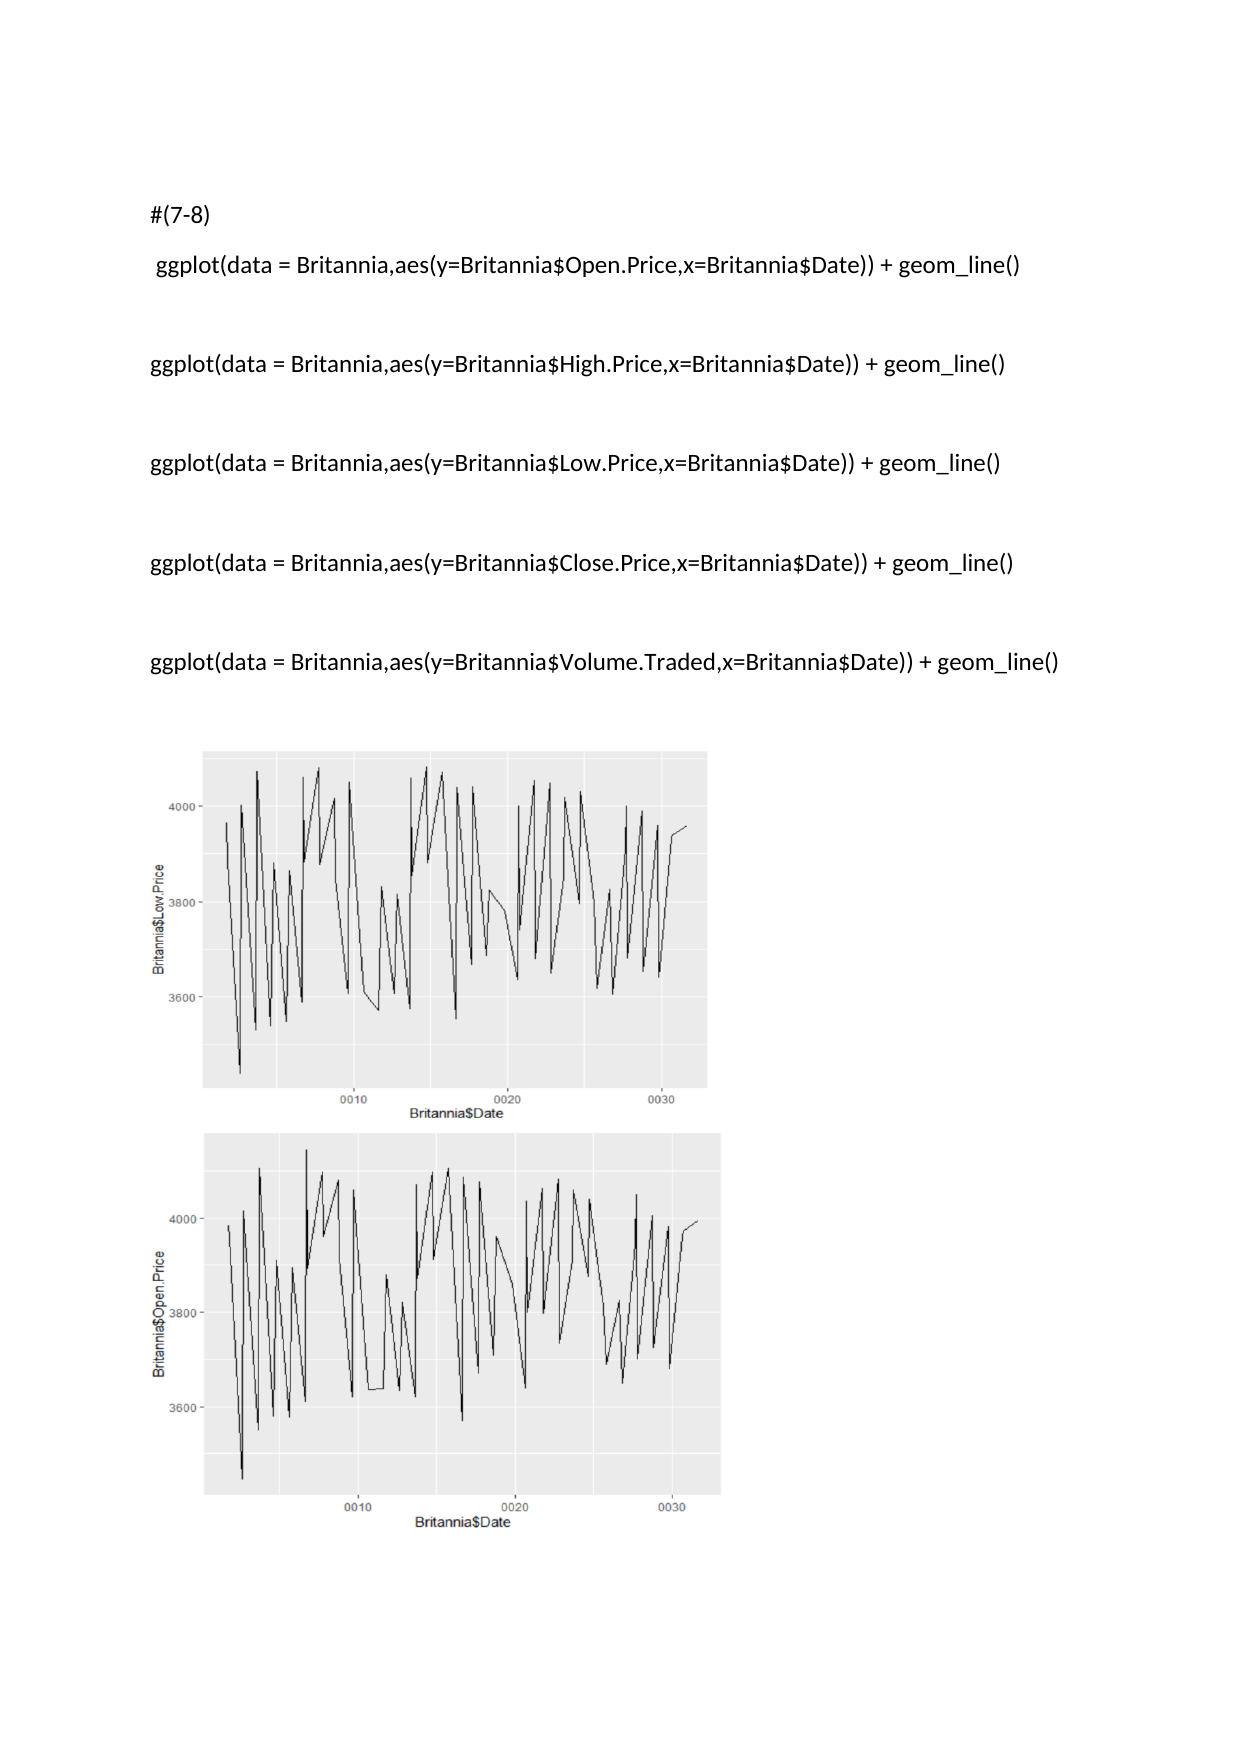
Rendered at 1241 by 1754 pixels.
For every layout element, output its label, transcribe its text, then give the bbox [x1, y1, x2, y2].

text ggplot(data = Britannia,aes(y=Britannia$Open.Price,x=Britannia$Date)) + geom_line() [150, 249, 1090, 280]
text ggplot(data = Britannia,aes(y=Britannia$High.Price,x=Britannia$Date)) + geom_line() [150, 348, 1090, 379]
picture [150, 1127, 723, 1535]
text ggplot(data = Britannia,aes(y=Britannia$Low.Price,x=Britannia$Date)) + geom_line() [150, 447, 1090, 478]
text ggplot(data = Britannia,aes(y=Britannia$Close.Price,x=Britannia$Date)) + geom_line() [150, 547, 1090, 577]
text #(7-8) [150, 199, 1090, 230]
picture [150, 745, 708, 1126]
text ggplot(data = Britannia,aes(y=Britannia$Volume.Traded,x=Britannia$Date)) + geom_line() [150, 646, 1090, 676]
